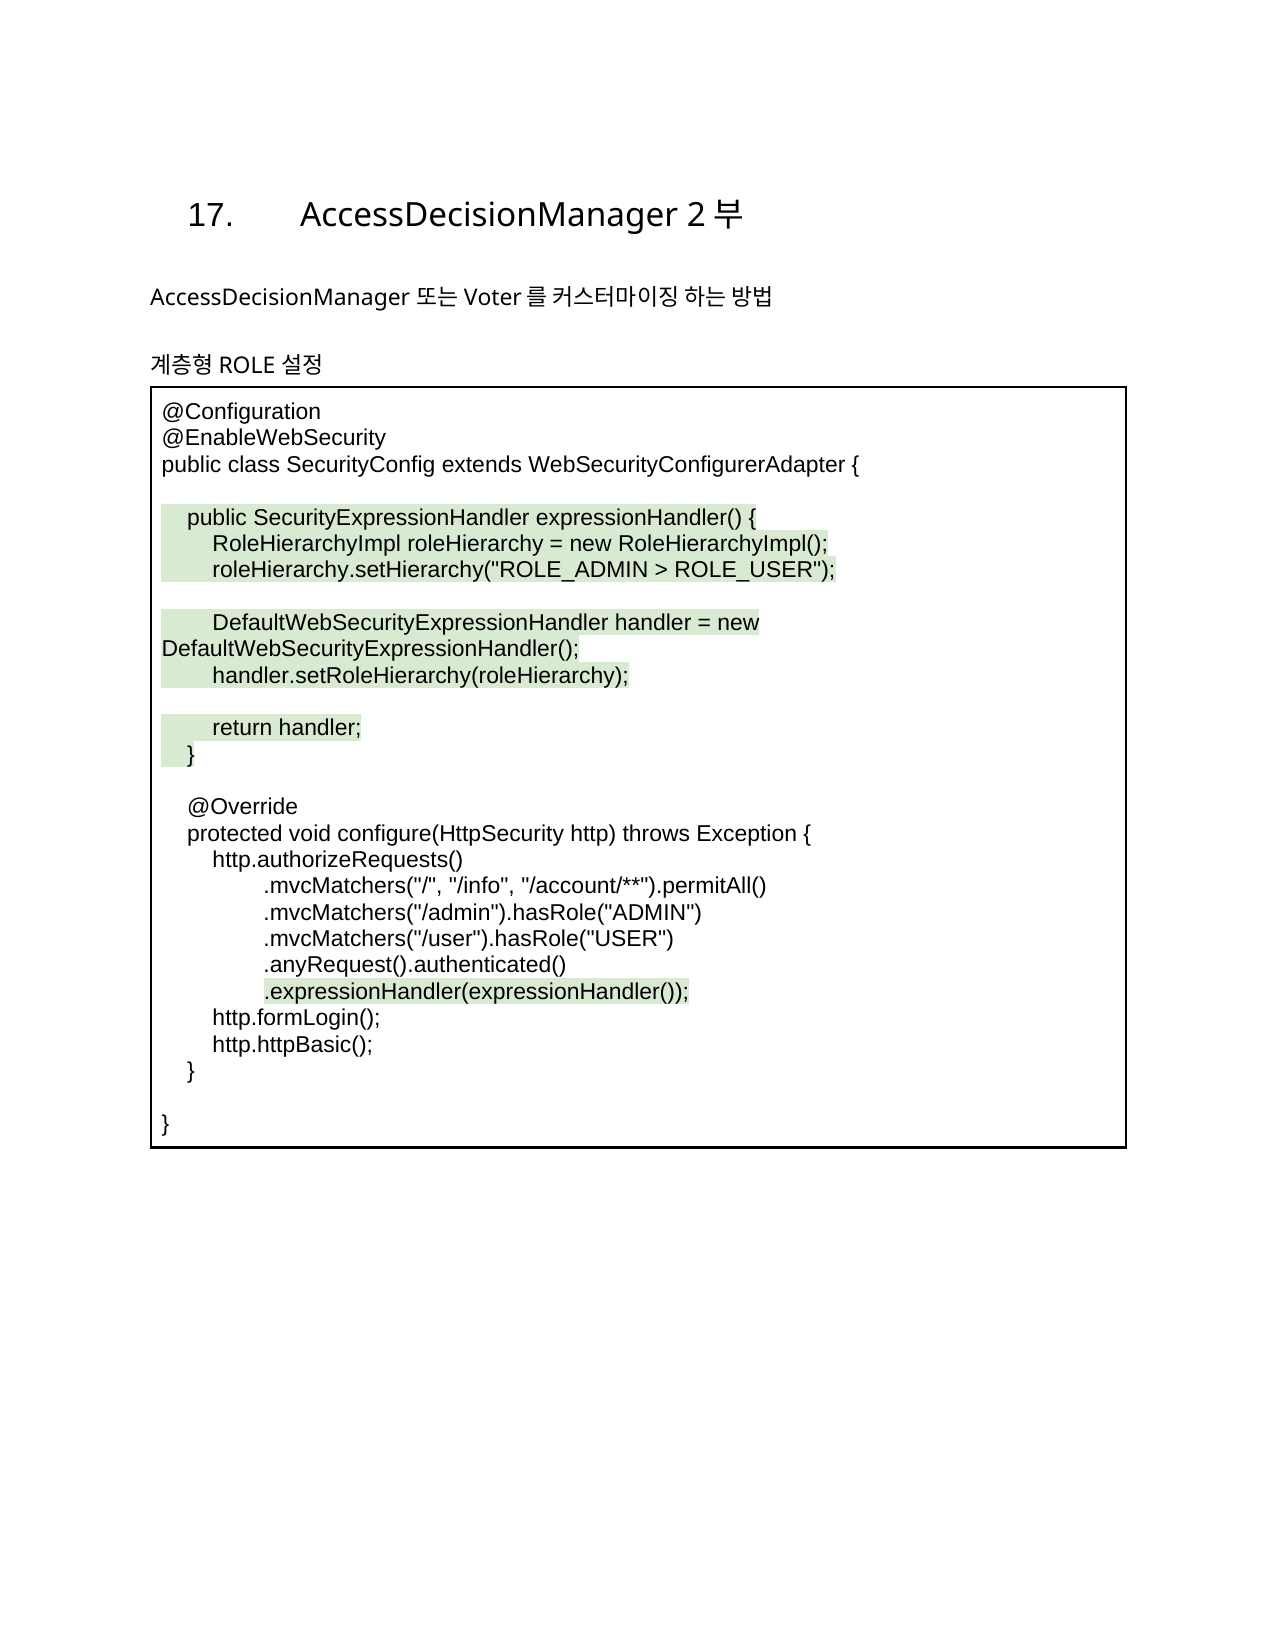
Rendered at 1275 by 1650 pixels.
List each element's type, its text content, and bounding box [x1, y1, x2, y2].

text AccessDecisionManager 또는 Voter를 커스터마이징 하는 방법 [150, 279, 1125, 312]
subtitle AccessDecisionManager 2부 [187, 187, 1125, 236]
table_header @Configuration @EnableWebSecurity public class SecurityConfig extends WebSecurityConfigurerAdapter { public SecurityExpressionHandler expressionHandler() { RoleHierarchyImpl roleHierarchy = new RoleHierarchyImpl(); roleHierarchy.setHierarchy("ROLE_ADMIN > ROLE_USER"); DefaultWebSecurityExpressionHandler handler = new DefaultWebSecurityExpressionHandler(); handler.setRoleHierarchy(roleHierarchy); return handler; } @Override protected void configure(HttpSecurity http) throws Exception { http.authorizeRequests() .mvcMatchers("/", "/info", "/account/**").permitAll() .mvcMatchers("/admin").hasRole("ADMIN") .mvcMatchers("/user").hasRole("USER") .anyRequest().authenticated() .expressionHandler(expressionHandler()); http.formLogin(); http.httpBasic(); } } [152, 388, 1125, 1146]
text 계층형 ROLE 설정 [150, 347, 1125, 381]
